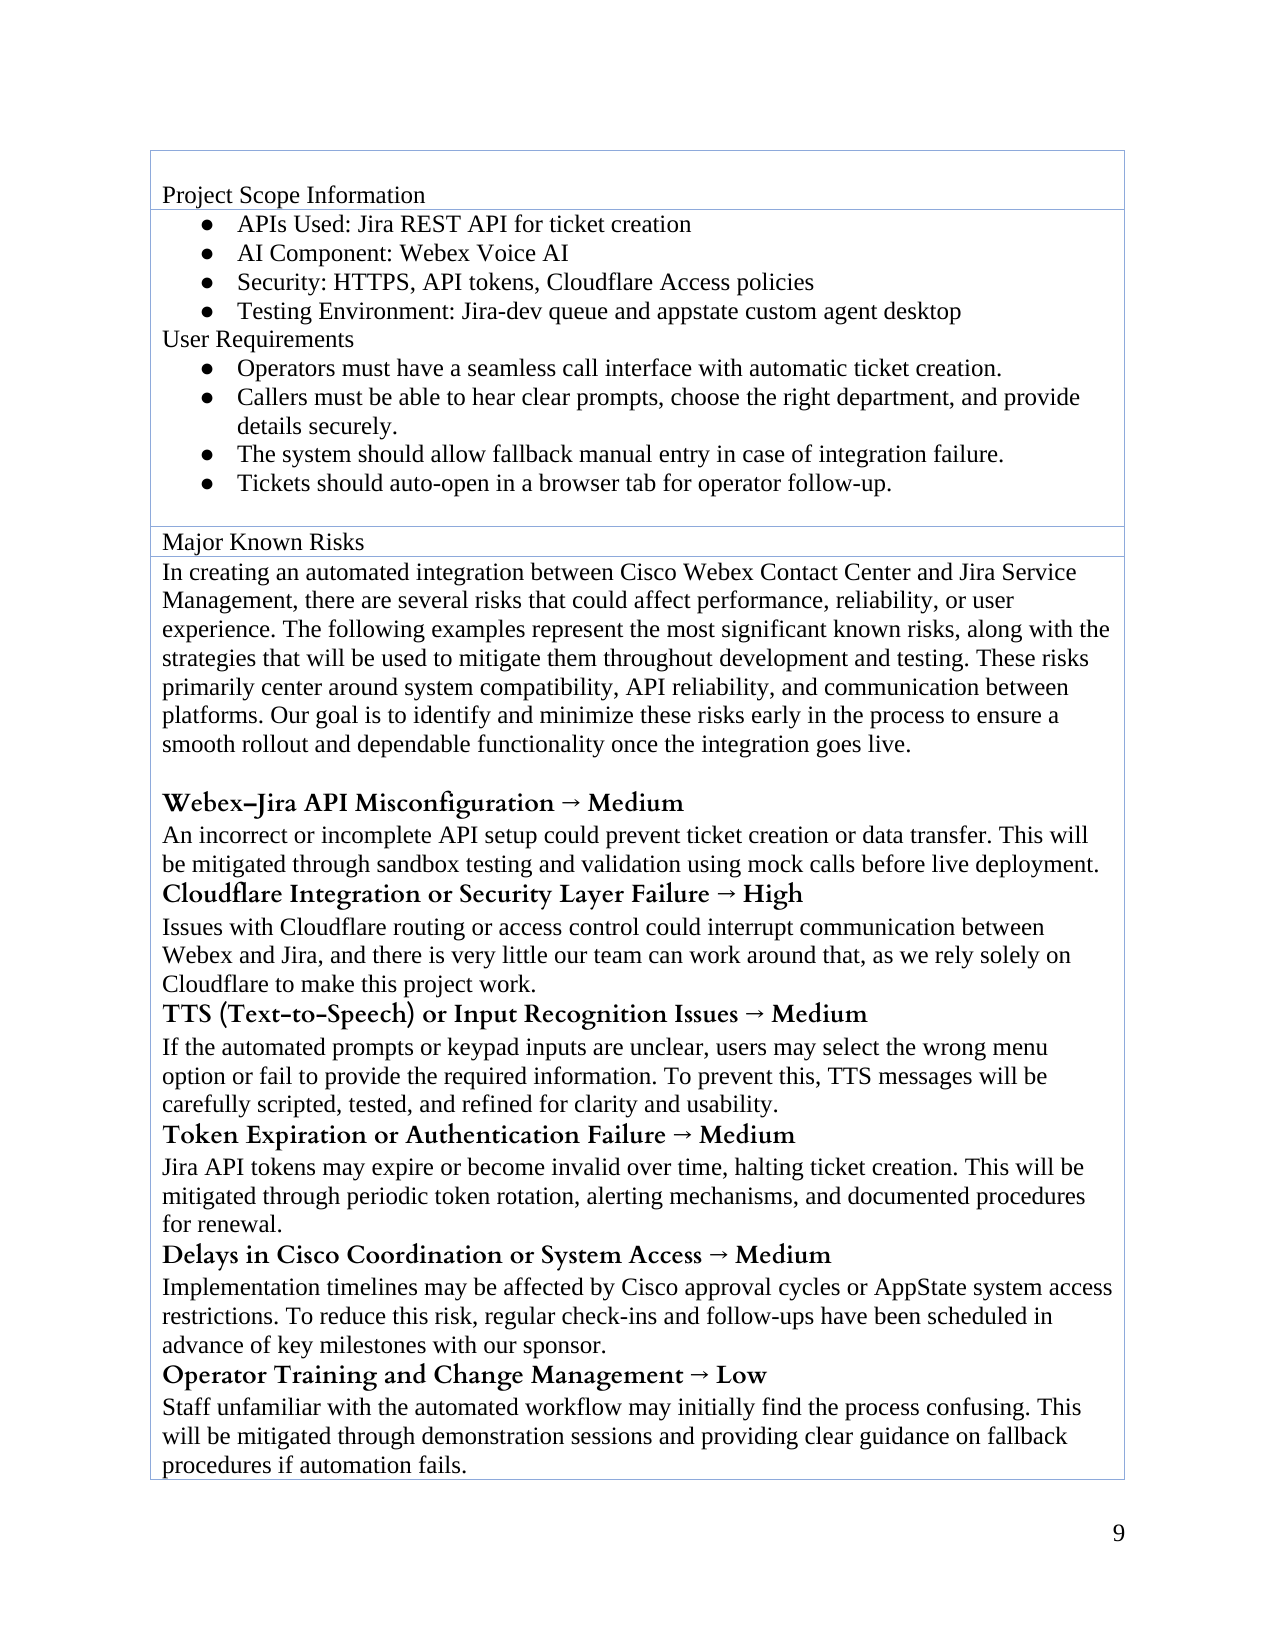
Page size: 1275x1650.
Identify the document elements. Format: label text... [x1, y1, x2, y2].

table_cell Major Known Risks [151, 527, 1124, 556]
table_header Project Scope Information [151, 151, 1124, 208]
table_cell In creating an automated integration between Cisco Webex Contact Center and Jira Service Management, there are several risks that could affect performance, reliability, or user experience. The following examples represent the most significant known risks, along with the strategies that will be used to mitigate them throughout development and testing. These risks primarily center around system compatibility, API reliability, and communication between platforms. Our goal is to identify and minimize these risks early in the process to ensure a smooth rollout and dependable functionality once the integration goes live. Webex–Jira API Misconfiguration → Medium An incorrect or incomplete API setup could prevent ticket creation or data transfer. This will be mitigated through sandbox testing and validation using mock calls before live deployment. Cloudflare Integration or Security Layer Failure → High Issues with Cloudflare routing or access control could interrupt communication between Webex and Jira, and there is very little our team can work around that, as we rely solely on Cloudflare to make this project work. TTS (Text-to-Speech) or Input Recognition Issues → Medium If the automated prompts or keypad inputs are unclear, users may select the wrong menu option or fail to provide the required information. To prevent this, TTS messages will be carefully scripted, tested, and refined for clarity and usability. Token Expiration or Authentication Failure → Medium Jira API tokens may expire or become invalid over time, halting ticket creation. This will be mitigated through periodic token rotation, alerting mechanisms, and documented procedures for renewal. Delays in Cisco Coordination or System Access → Medium Implementation timelines may be affected by Cisco approval cycles or AppState system access restrictions. To reduce this risk, regular check-ins and follow-ups have been scheduled in advance of key milestones with our sponsor. Operator Training and Change Management → Low Staff unfamiliar with the automated workflow may initially find the process confusing. This will be mitigated through demonstration sessions and providing clear guidance on fallback procedures if automation fails. [151, 557, 1124, 1478]
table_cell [151, 210, 1124, 526]
